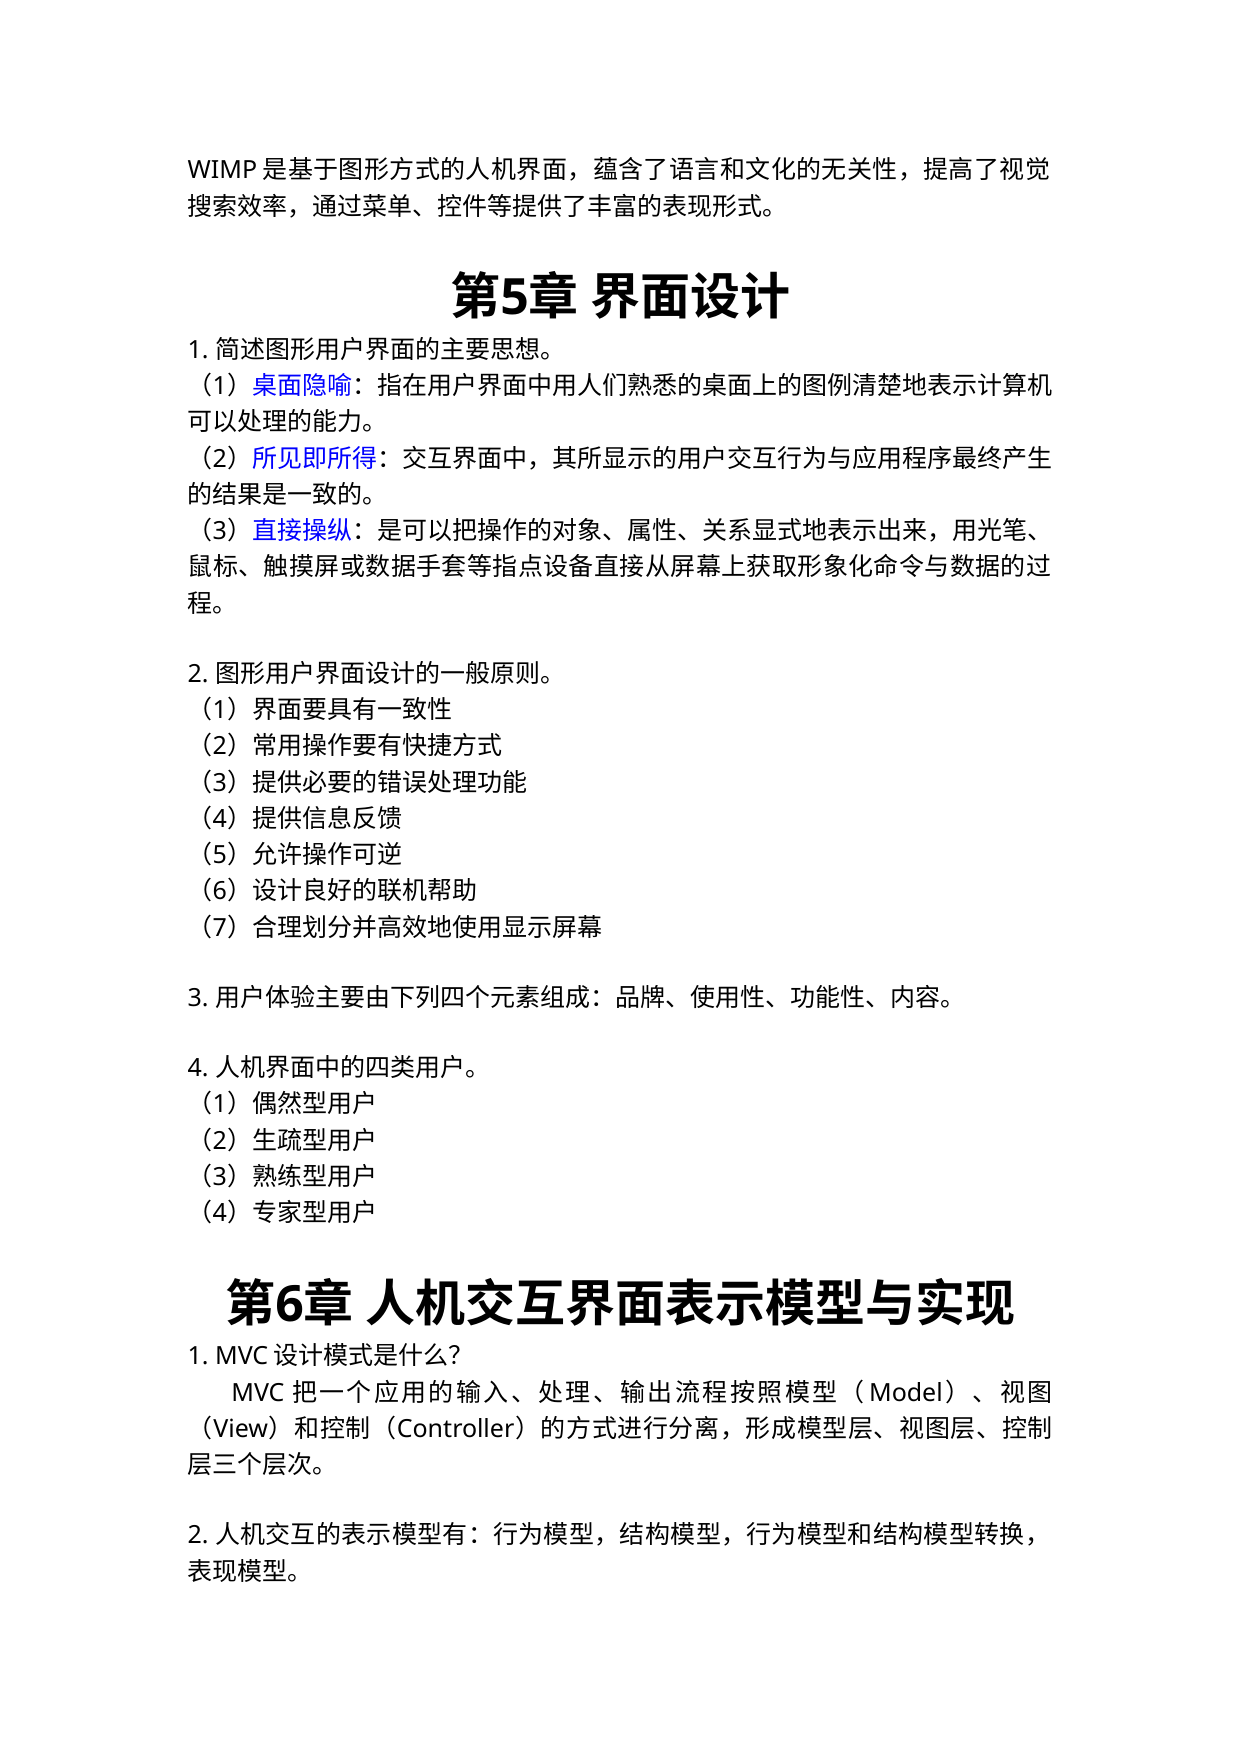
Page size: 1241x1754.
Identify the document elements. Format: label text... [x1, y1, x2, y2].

list （3）提供必要的错误处理功能 [187, 762, 1053, 798]
list 人机交互的表示模型有：行为模型，结构模型，行为模型和结构模型转换，表现模型。 [187, 1515, 1053, 1587]
list （3）熟练型用户 [187, 1156, 1053, 1193]
list 人机交互界面表示模型与实现 [187, 1263, 1053, 1336]
list （2）所见即所得：交互界面中，其所显示的用户交互行为与应用程序最终产生的结果是一致的。 [187, 438, 1053, 511]
list 简述图形用户界面的主要思想。 [187, 329, 1053, 366]
list （4）提供信息反馈 [187, 798, 1053, 834]
list （6）设计良好的联机帮助 [187, 871, 1053, 907]
list MVC设计模式是什么？ [187, 1336, 1053, 1372]
list 人机界面中的四类用户。 [187, 1048, 1053, 1084]
list 界面设计 [187, 257, 1053, 329]
list （5）允许操作可逆 [187, 834, 1053, 871]
list （3）直接操纵：是可以把操作的对象、属性、关系显式地表示出来，用光笔、鼠标、触摸屏或数据手套等指点设备直接从屏幕上获取形象化命令与数据的过程。 [187, 511, 1053, 619]
list （2）生疏型用户 [187, 1120, 1053, 1156]
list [187, 150, 1053, 222]
list MVC把一个应用的输入、处理、输出流程按照模型（Model）、视图（View）和控制（Controller）的方式进行分离，形成模型层、视图层、控制层三个层次。 [187, 1372, 1053, 1481]
list （7）合理划分并高效地使用显示屏幕 [187, 907, 1053, 943]
list 图形用户界面设计的一般原则。 [187, 653, 1053, 689]
list （1）偶然型用户 [187, 1084, 1053, 1120]
list （1）界面要具有一致性 [187, 689, 1053, 726]
list （4）专家型用户 [187, 1193, 1053, 1229]
list 用户体验主要由下列四个元素组成：品牌、使用性、功能性、内容。 [187, 977, 1053, 1014]
list （1）桌面隐喻：指在用户界面中用人们熟悉的桌面上的图例清楚地表示计算机可以处理的能力。 [187, 366, 1053, 438]
list （2）常用操作要有快捷方式 [187, 726, 1053, 762]
